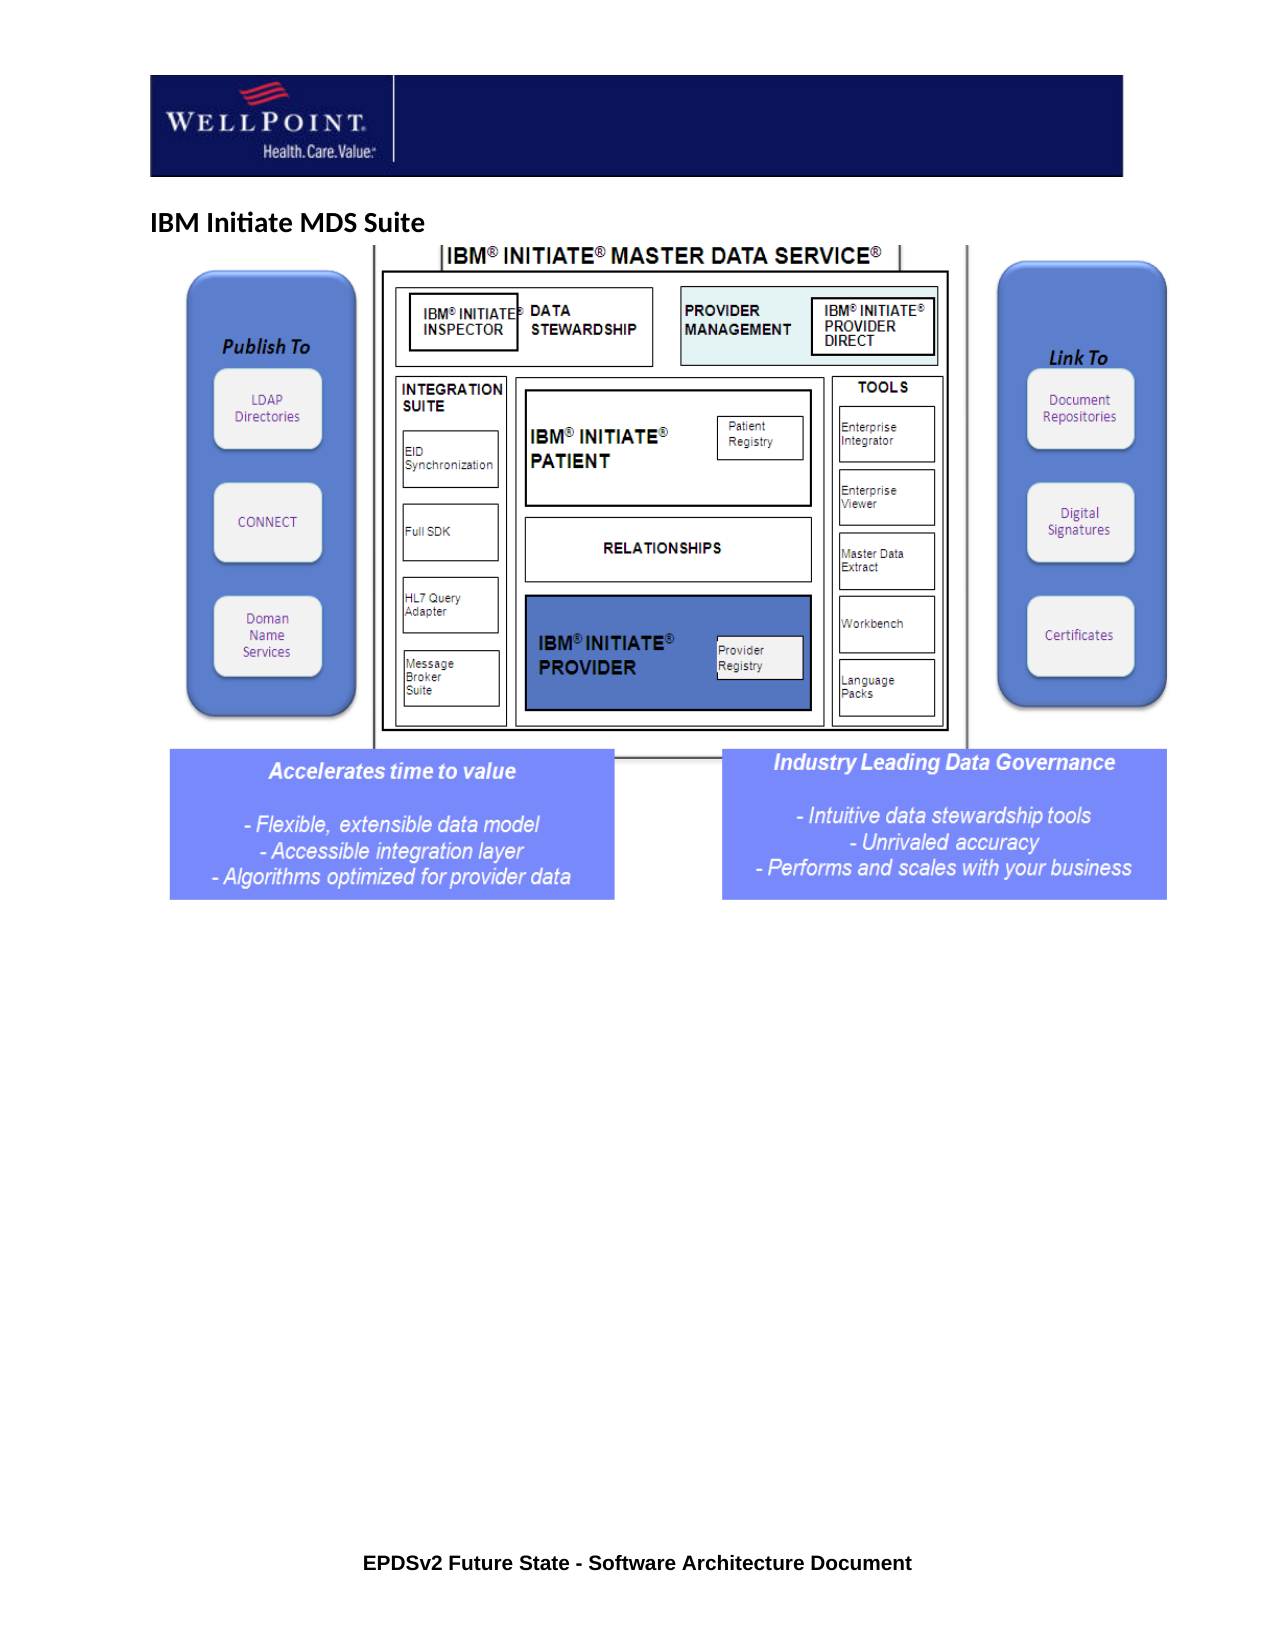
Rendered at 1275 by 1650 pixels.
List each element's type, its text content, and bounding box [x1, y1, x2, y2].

picture [150, 75, 1124, 177]
picture [150, 245, 1190, 901]
subtitle IBM Initiate MDS Suite [150, 204, 1125, 240]
